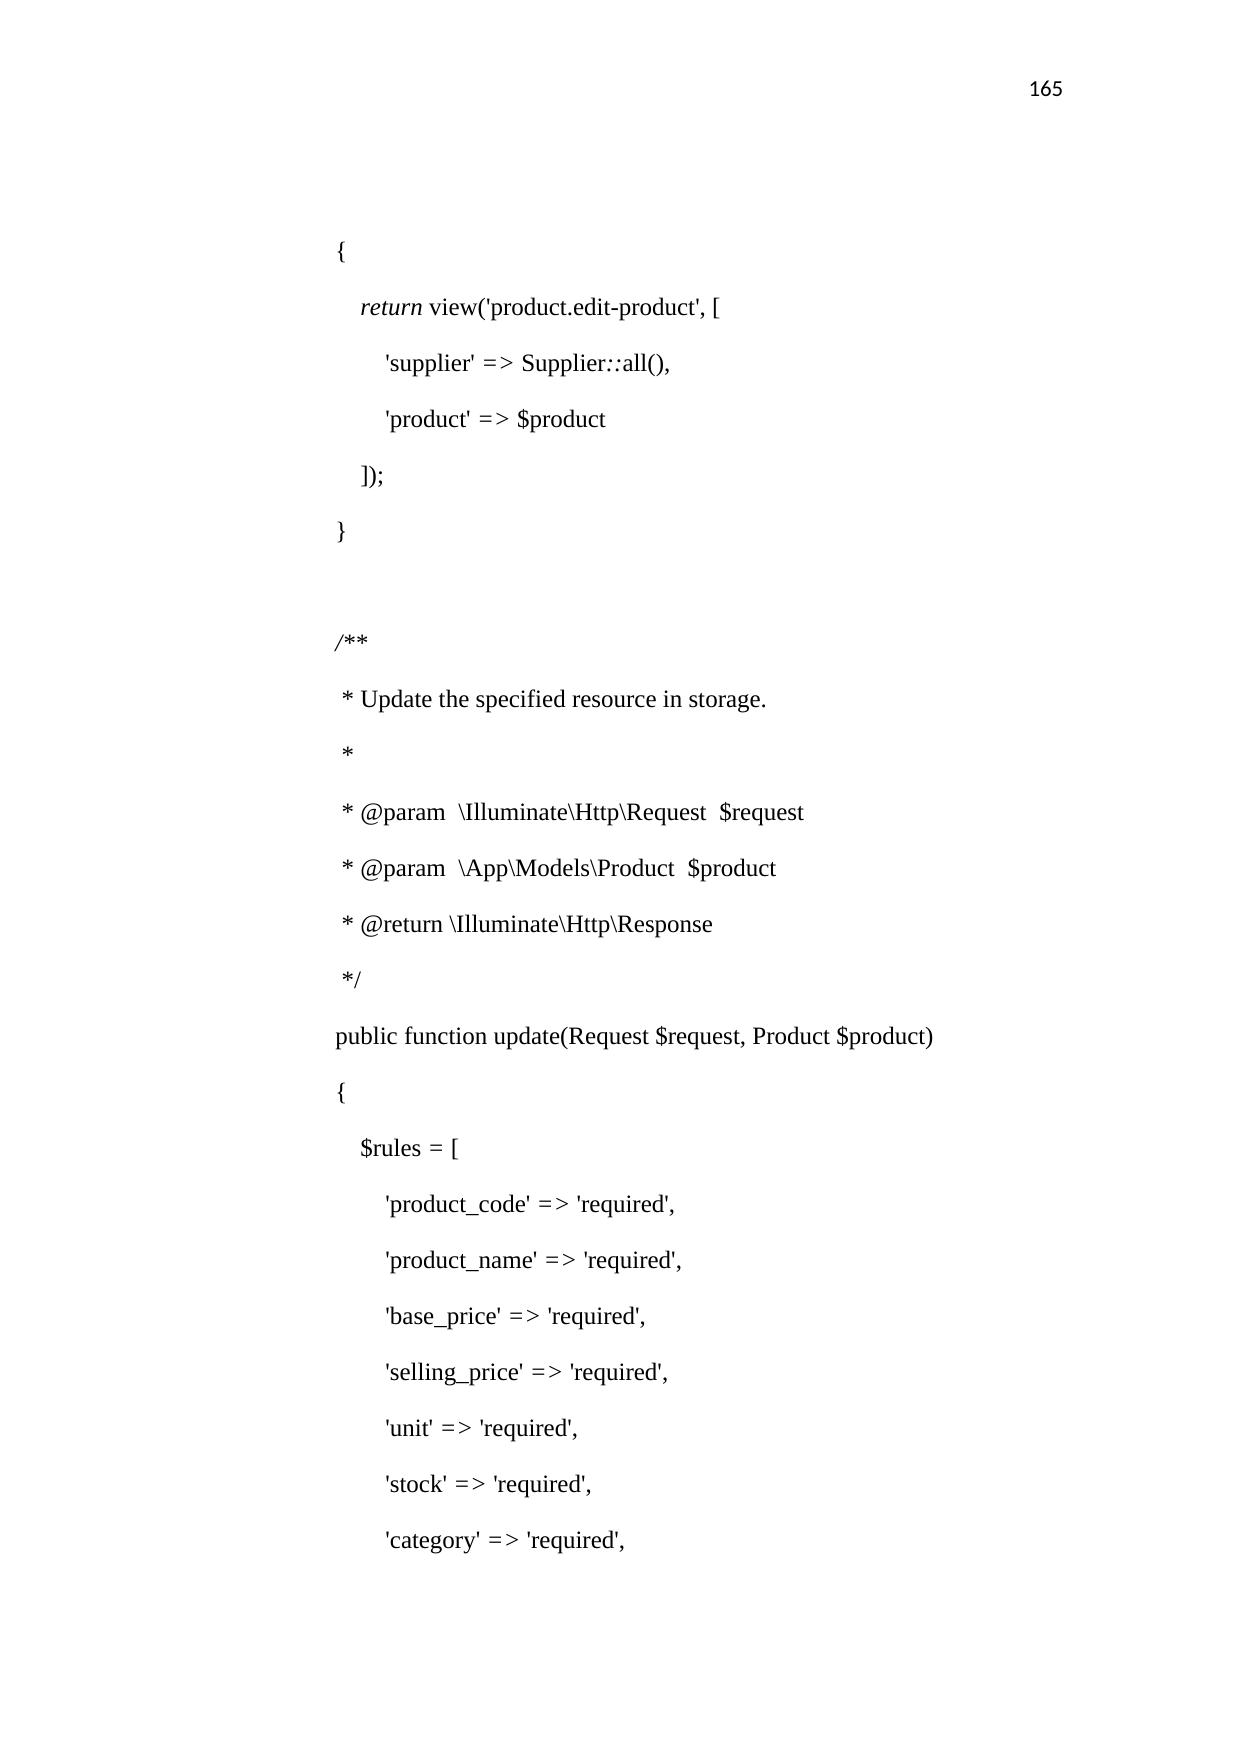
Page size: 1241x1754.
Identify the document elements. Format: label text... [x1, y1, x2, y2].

subtitle * Update the specified resource in storage. [310, 684, 1063, 713]
subtitle 'product_name' => 'required', [310, 1245, 1063, 1274]
subtitle ]); [310, 460, 1063, 489]
subtitle 'selling_price' => 'required', [310, 1357, 1063, 1386]
subtitle 'product' => $product [310, 404, 1063, 433]
subtitle public function update(Request $request, Product $product) [310, 1021, 1063, 1049]
subtitle 'unit' => 'required', [310, 1413, 1063, 1442]
subtitle */ [310, 965, 1063, 993]
subtitle } [310, 516, 1063, 545]
subtitle /** [310, 628, 1063, 657]
subtitle return view('product.edit-product', [ [310, 292, 1063, 321]
subtitle * @param \Illuminate\Http\Request $request [310, 797, 1063, 825]
subtitle * @return \Illuminate\Http\Response [310, 909, 1063, 937]
subtitle * @param \App\Models\Product $product [310, 853, 1063, 881]
subtitle $rules = [ [310, 1133, 1063, 1162]
subtitle 'base_price' => 'required', [310, 1301, 1063, 1330]
subtitle 'product_code' => 'required', [310, 1189, 1063, 1218]
subtitle { [310, 236, 1063, 265]
subtitle 'category' => 'required', [310, 1525, 1063, 1554]
subtitle 'stock' => 'required', [310, 1469, 1063, 1498]
subtitle { [310, 1077, 1063, 1106]
subtitle 'supplier' => Supplier::all(), [310, 348, 1063, 377]
subtitle * [310, 741, 1063, 769]
